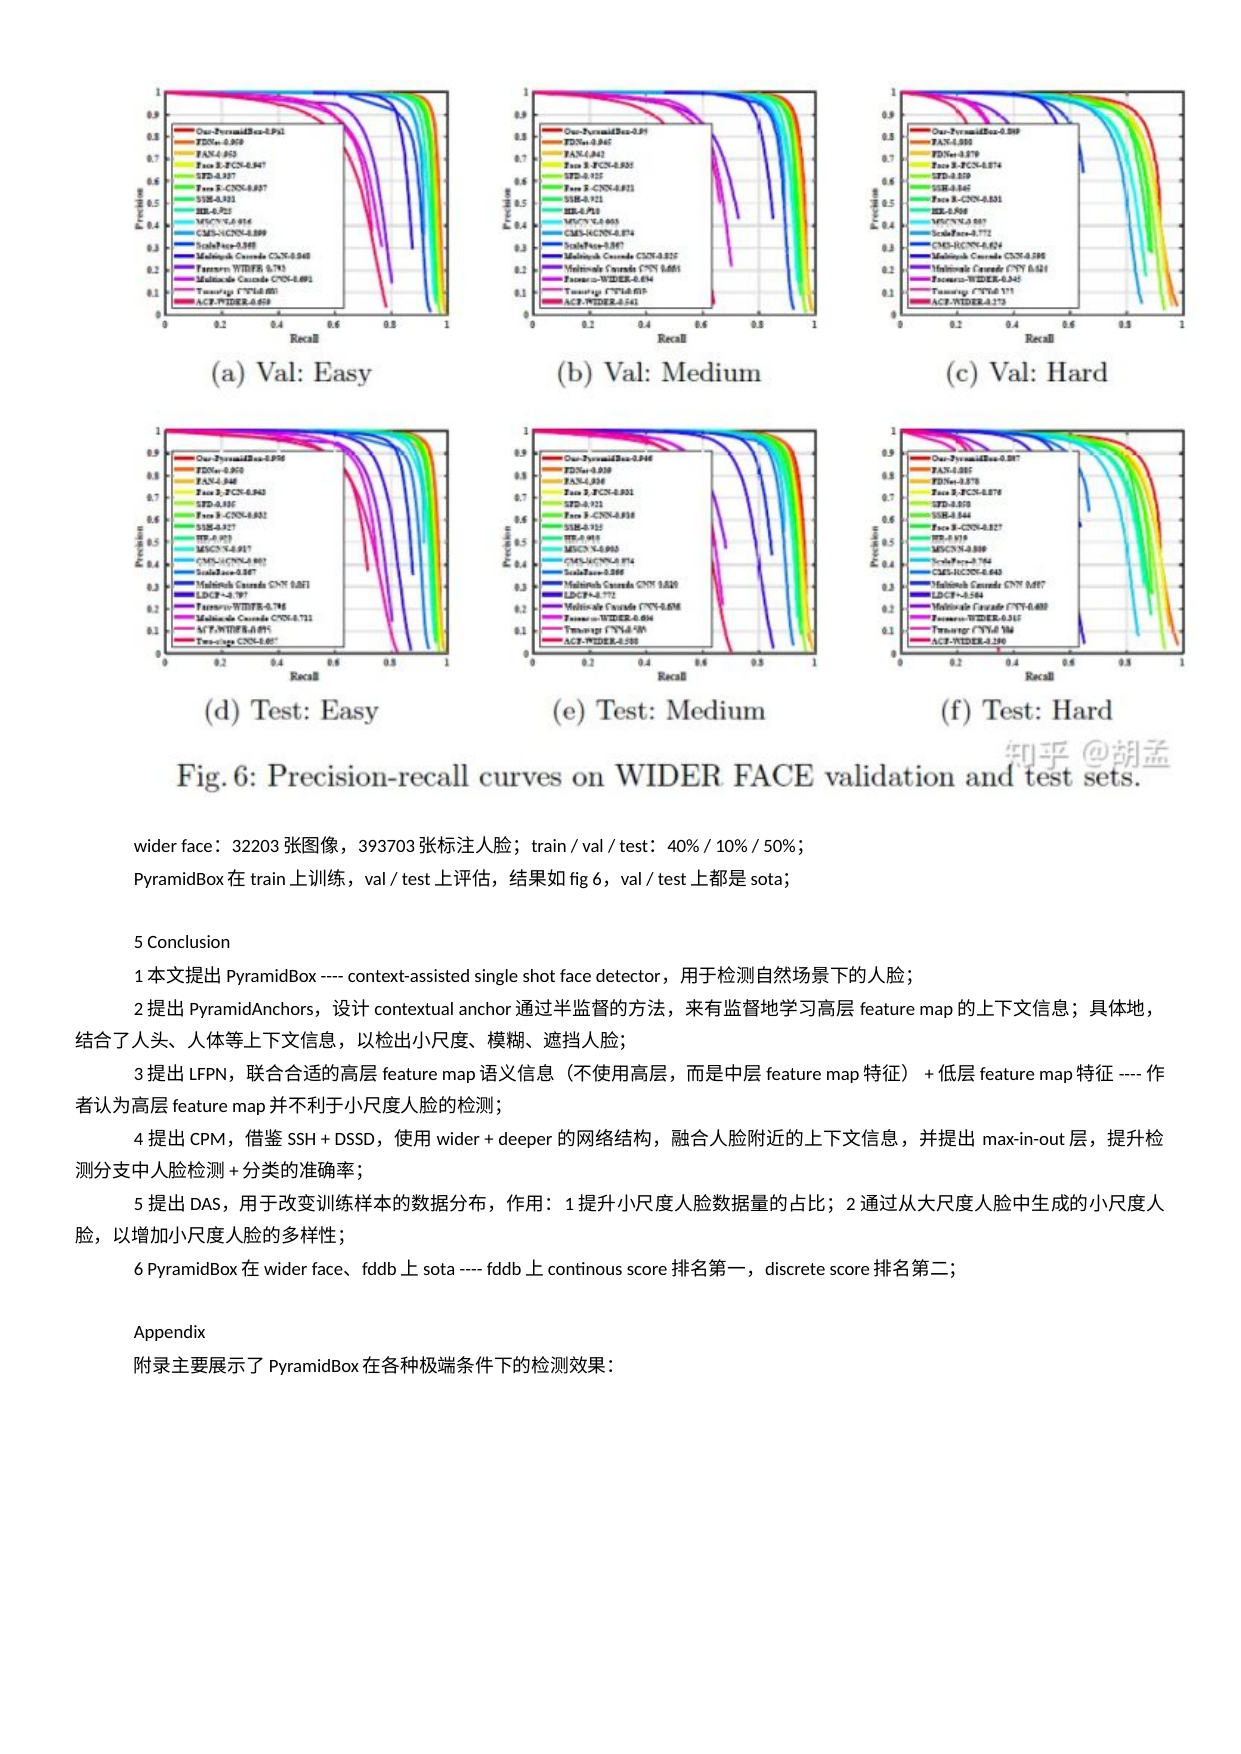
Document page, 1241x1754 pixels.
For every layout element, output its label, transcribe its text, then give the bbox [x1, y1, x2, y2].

text 1 本文提出PyramidBox ---- context-assisted single shot face detector，用于检测自然场景下的人脸； [75, 958, 1165, 991]
text 6 PyramidBox在wider face、fddb上sota ---- fddb上continous score排名第一，discrete score排名第二； [75, 1251, 1165, 1283]
text wider face：32203张图像，393703张标注人脸；train / val / test：40% / 10% / 50%； [75, 828, 1165, 861]
text 5 提出DAS，用于改变训练样本的数据分布，作用：1 提升小尺度人脸数据量的占比；2 通过从大尺度人脸中生成的小尺度人脸，以增加小尺度人脸的多样性； [75, 1186, 1165, 1251]
text PyramidBox在train上训练，val / test上评估，结果如fig 6，val / test上都是sota； [75, 861, 1165, 893]
text 4 提出CPM，借鉴SSH + DSSD，使用wider + deeper的网络结构，融合人脸附近的上下文信息，并提出max-in-out层，提升检测分支中人脸检测 + 分类的准确率； [75, 1121, 1165, 1186]
picture [133, 80, 1197, 797]
text 附录主要展示了PyramidBox在各种极端条件下的检测效果： [75, 1348, 1165, 1381]
text Appendix [75, 1316, 1165, 1348]
text 2 提出PyramidAnchors，设计contextual anchor通过半监督的方法，来有监督地学习高层feature map的上下文信息；具体地，结合了人头、人体等上下文信息，以检出小尺度、模糊、遮挡人脸； [75, 991, 1165, 1056]
text 5 Conclusion [75, 926, 1165, 958]
text 3 提出LFPN，联合合适的高层feature map语义信息（不使用高层，而是中层feature map特征） + 低层feature map特征 ---- 作者认为高层feature map并不利于小尺度人脸的检测； [75, 1056, 1165, 1121]
